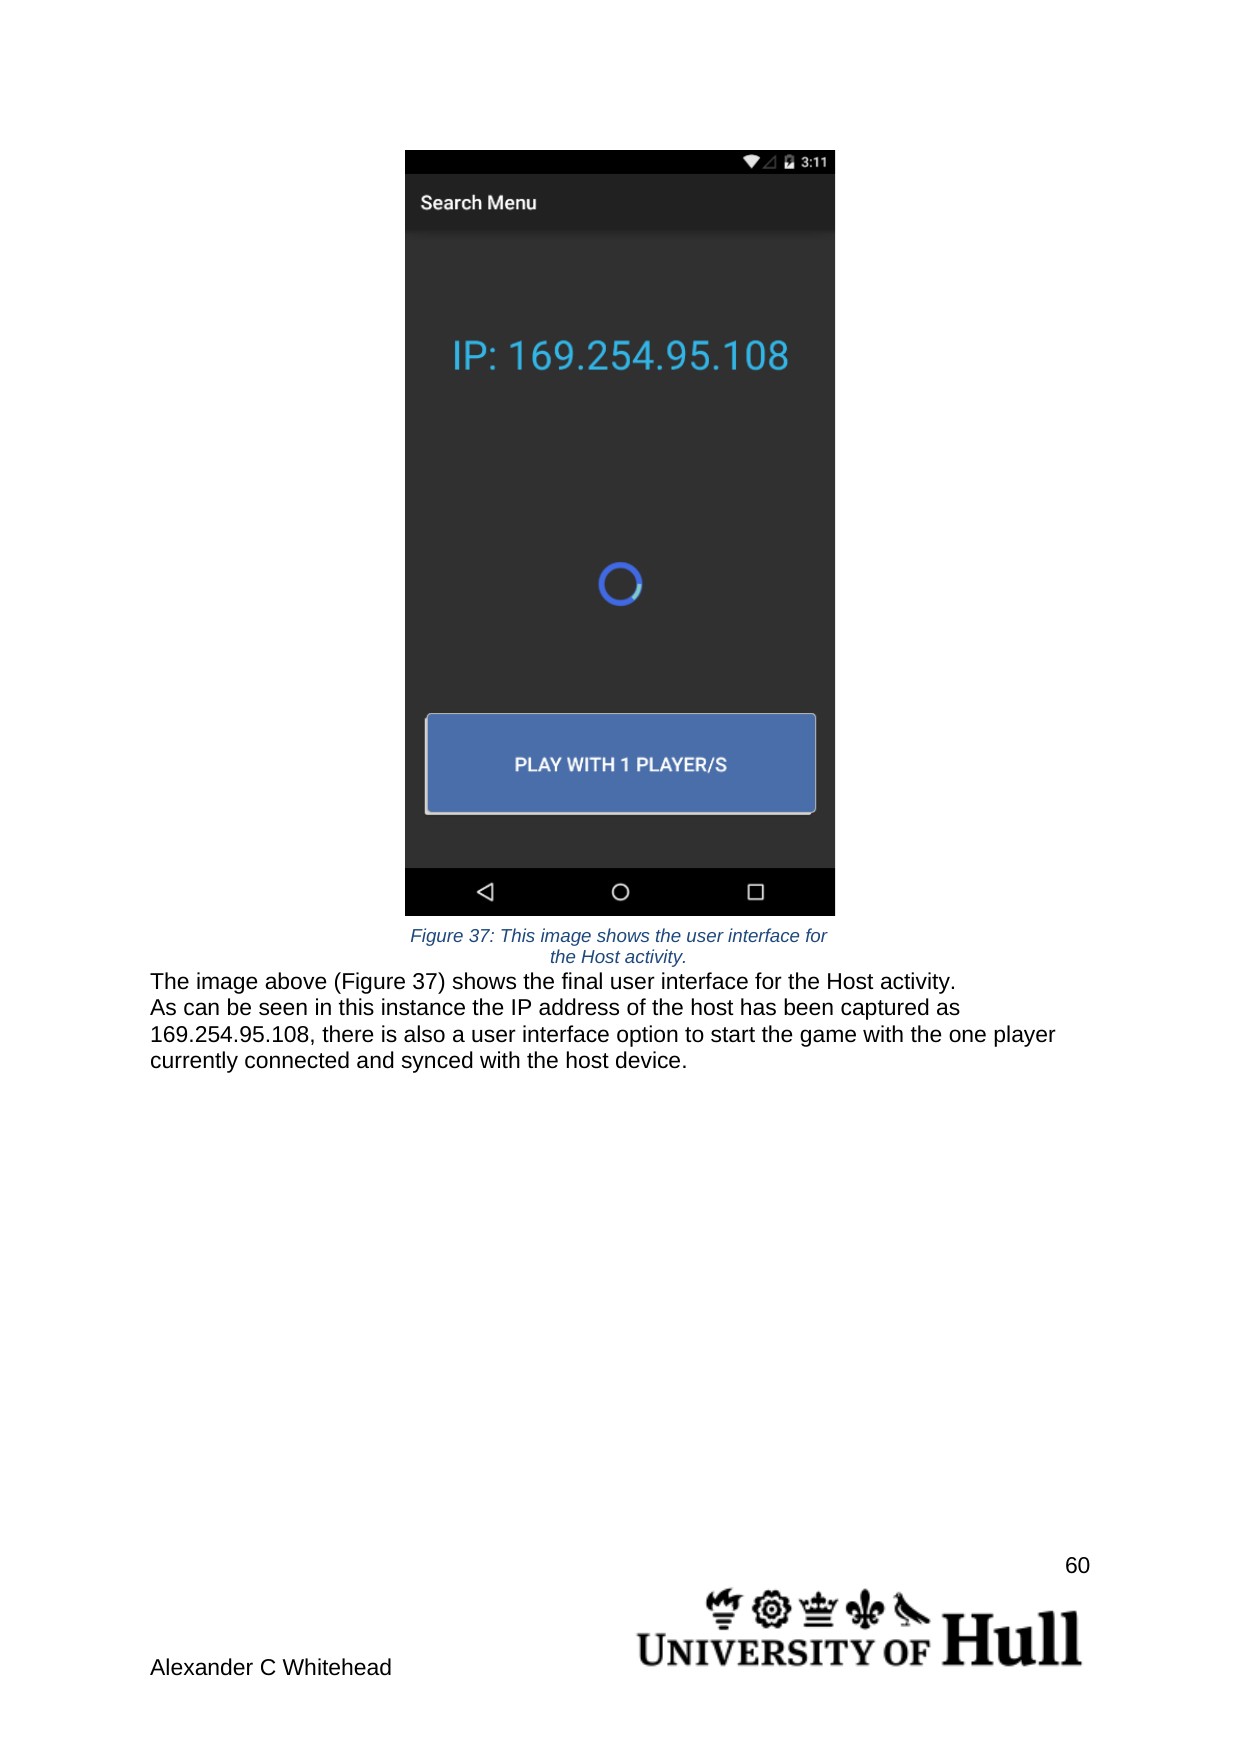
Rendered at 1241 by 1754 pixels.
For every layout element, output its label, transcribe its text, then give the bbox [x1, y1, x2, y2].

picture [630, 1578, 1091, 1676]
text As can be seen in this instance the IP address of the host has been captured as 169.254.95.108, there is also a user interface option to start the game with the one player currently connected and synced with the host device. [150, 994, 1090, 1073]
text The image above (Figure 37) shows the final user interface for the Host activity. [150, 915, 1090, 994]
picture [405, 150, 836, 916]
